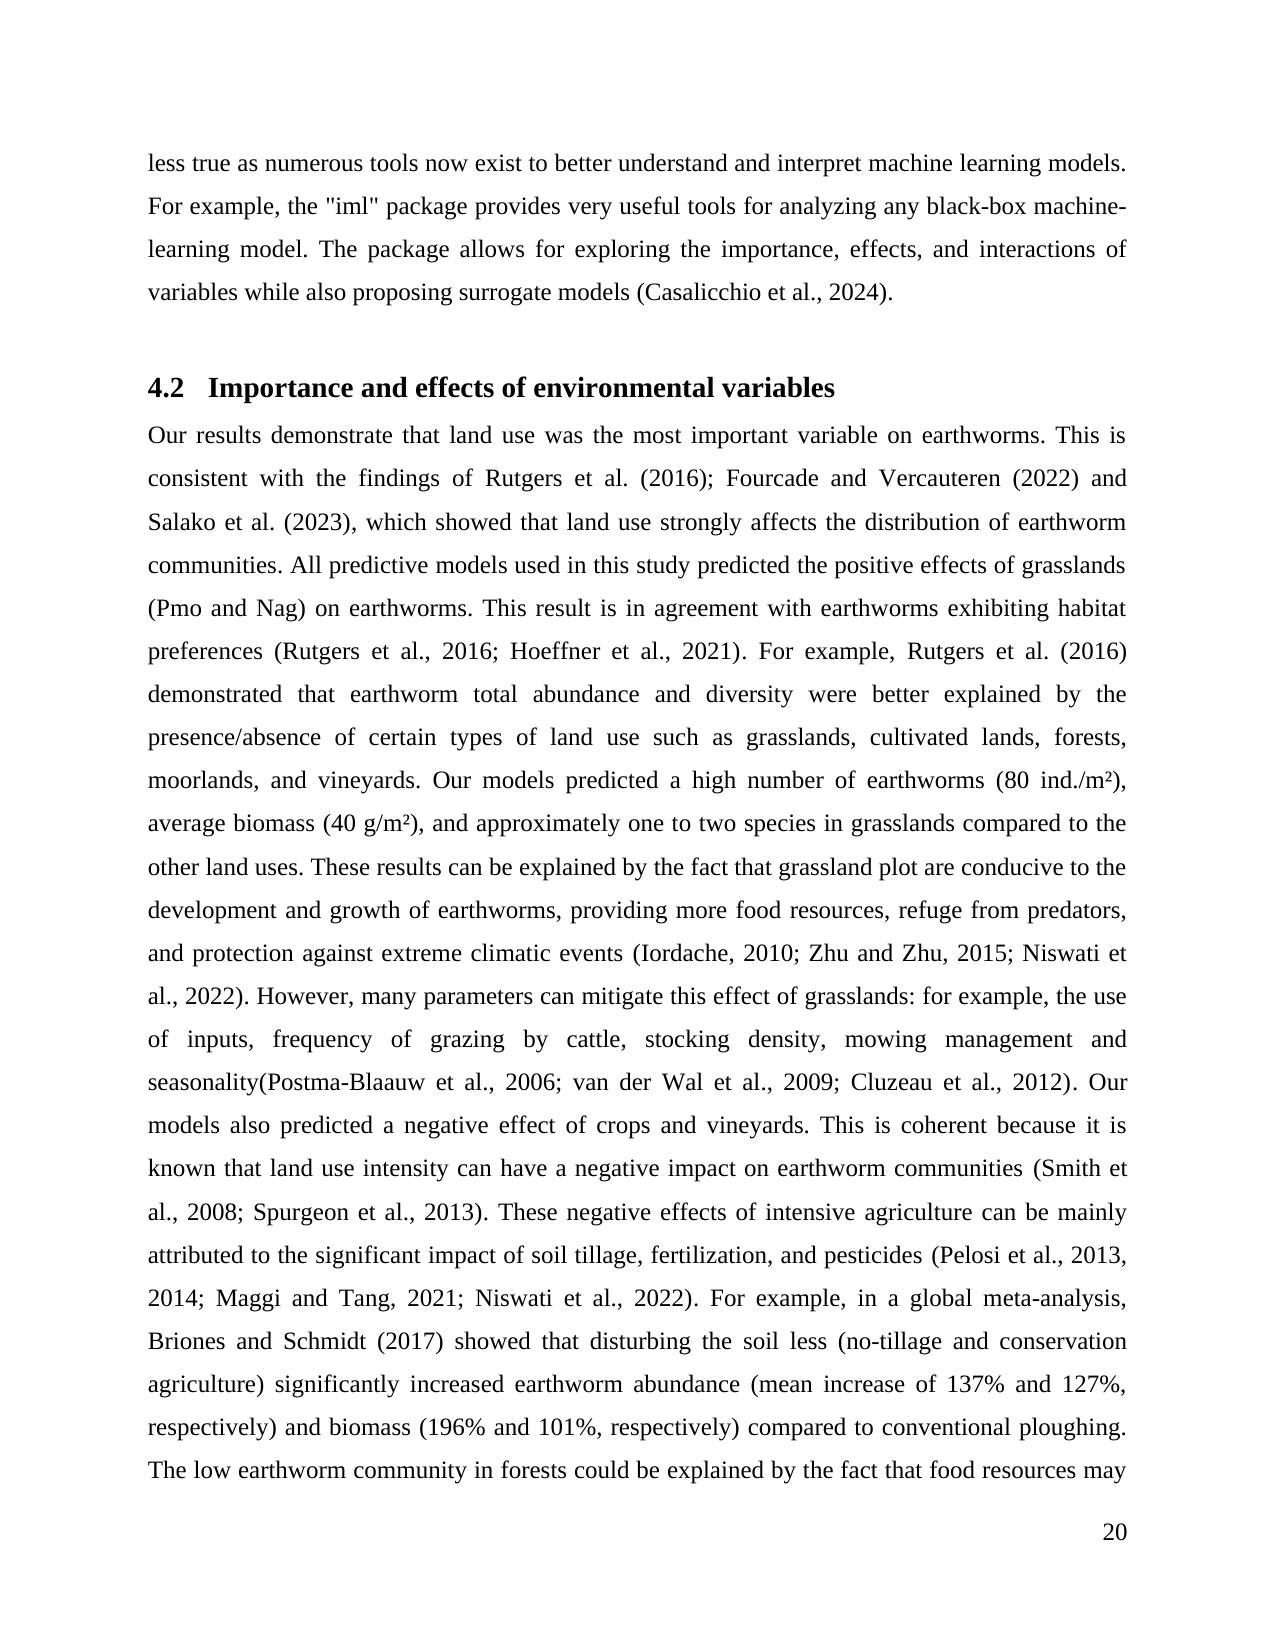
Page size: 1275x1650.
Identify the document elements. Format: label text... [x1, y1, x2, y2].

subtitle Importance and effects of environmental variables [148, 370, 1127, 404]
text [148, 148, 1127, 306]
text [148, 420, 1127, 1484]
